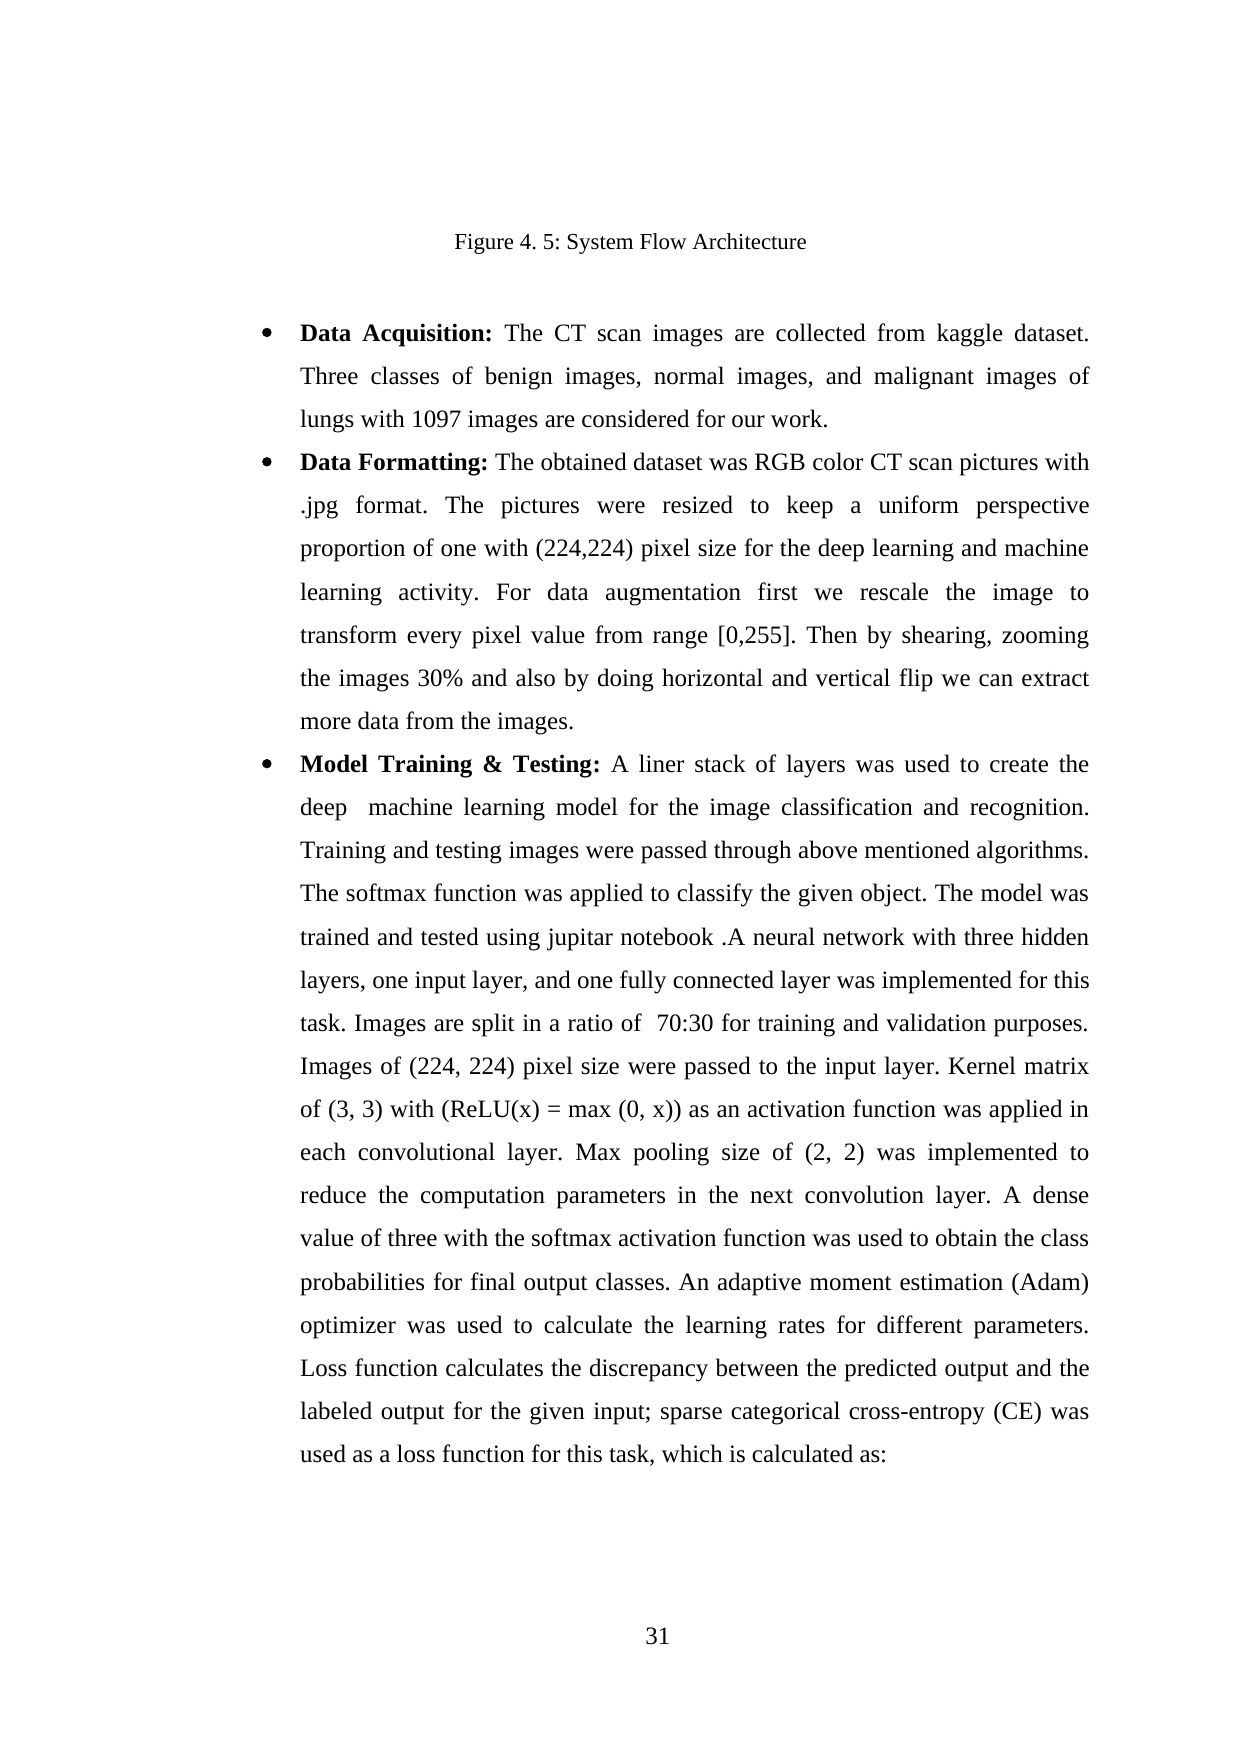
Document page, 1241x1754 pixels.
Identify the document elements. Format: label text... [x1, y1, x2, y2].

list Model Training & Testing: A liner stack of layers was used to create the deep machine learning model for the image classification and recognition. Training and testing images were passed through above mentioned algorithms. The softmax function was applied to classify the given object. The model was trained and tested using jupitar notebook .A neural network with three hidden layers, one input layer, and one fully connected layer was implemented for this task. Images are split in a ratio of 70:30 for training and validation purposes. Images of (224, 224) pixel size were passed to the input layer. Kernel matrix of (3, 3) with (ReLU(x) = max (0, x)) as an activation function was applied in each convolutional layer. Max pooling size of (2, 2) was implemented to reduce the computation parameters in the next convolution layer. A dense value of three with the softmax activation function was used to obtain the class probabilities for final output classes. An adaptive moment estimation (Adam) optimizer was used to calculate the learning rates for different parameters. Loss function calculates the discrepancy between the predicted output and the labeled output for the given input; sparse categorical cross-entropy (CE) was used as a loss function for this task, which is calculated as: [262, 749, 1090, 1468]
text Figure 4. 5: System Flow Architecture [225, 228, 1090, 254]
list Data Formatting: The obtained dataset was RGB color CT scan pictures with .jpg format. The pictures were resized to keep a uniform perspective proportion of one with (224,224) pixel size for the deep learning and machine learning activity. For data augmentation first we rescale the image to transform every pixel value from range [0,255]. Then by shearing, zooming the images 30% and also by doing horizontal and vertical flip we can extract more data from the images. [262, 447, 1090, 735]
list Data Acquisition: The CT scan images are collected from kaggle dataset. Three classes of benign images, normal images, and malignant images of lungs with 1097 images are considered for our work. [262, 318, 1090, 433]
